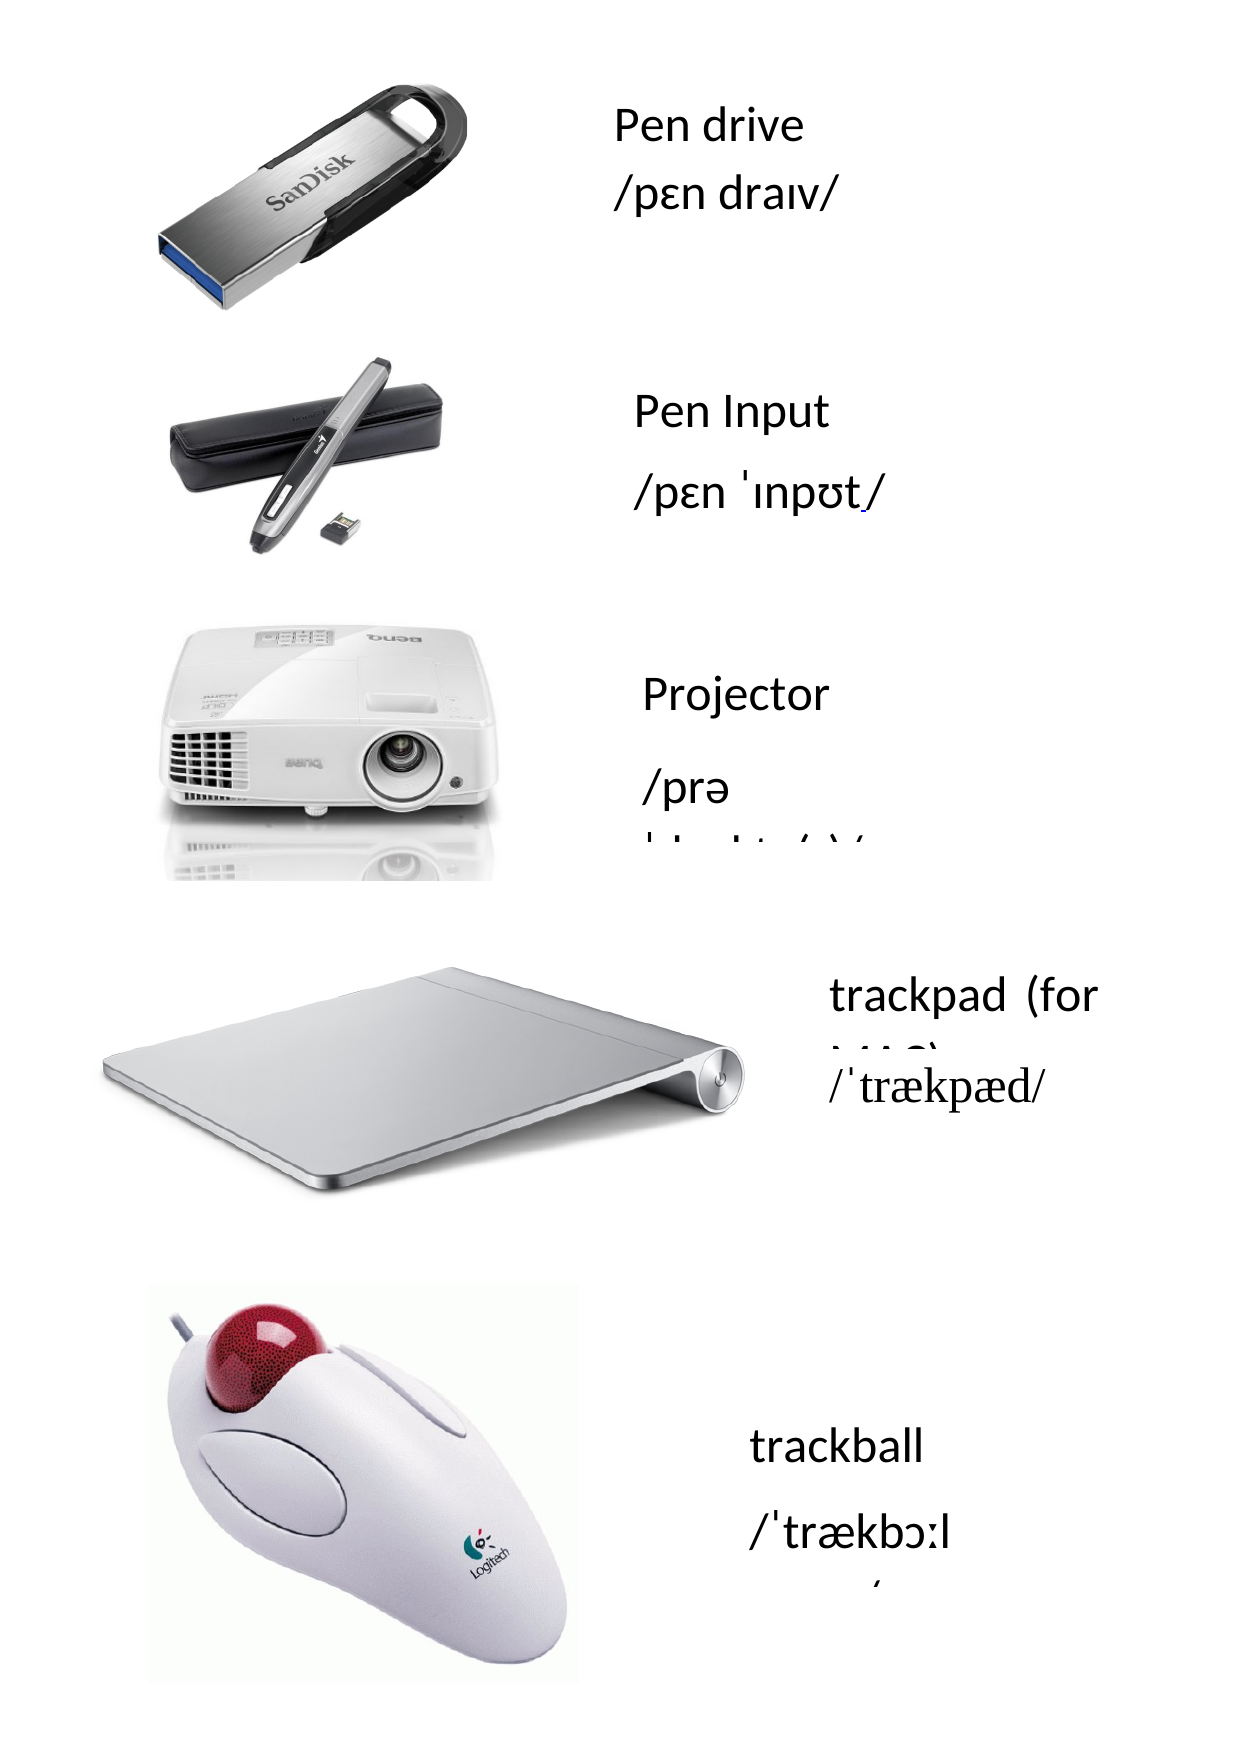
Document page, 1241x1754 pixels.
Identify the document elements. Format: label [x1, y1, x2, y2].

picture [65, 942, 783, 1233]
picture [84, 41, 566, 881]
picture [147, 1284, 580, 1683]
